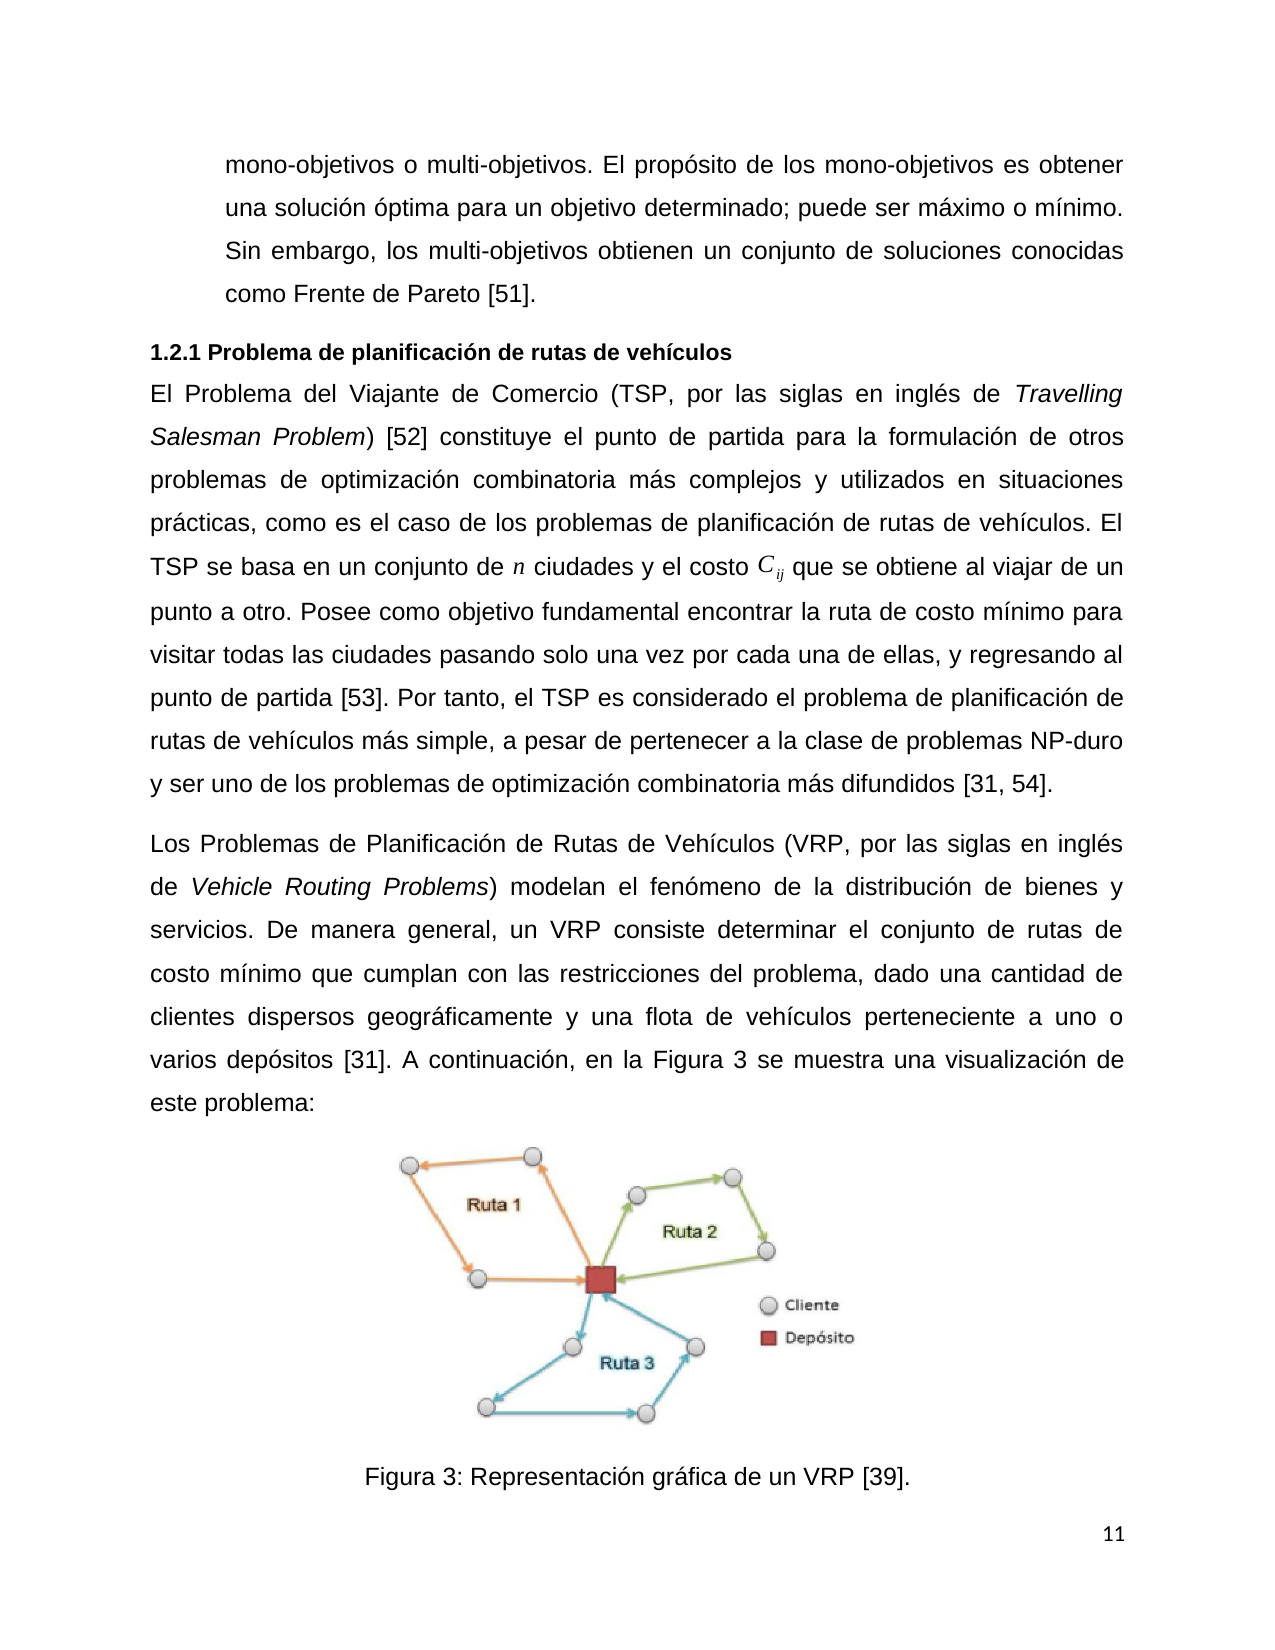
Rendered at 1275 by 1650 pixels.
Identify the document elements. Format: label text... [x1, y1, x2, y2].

text Los Problemas de Planificación de Rutas de Vehículos (VRP, por las siglas en inglés de Vehicle Routing Problems) modelan el fenómeno de la distribución de bienes y servicios. De manera general, un VRP consiste determinar el conjunto de rutas de costo mínimo que cumplan con las restricciones del problema, dado una cantidad de clientes dispersos geográficamente y una flota de vehículos perteneciente a uno o varios depósitos [31]. A continuación, en la Figura 3 se muestra una visualización de este problema: [150, 829, 1125, 1117]
picture [393, 1147, 882, 1431]
text El Problema del Viajante de Comercio (TSP, por las siglas en inglés de Travelling Salesman Problem) [52] constituye el punto de partida para la formulación de otros problemas de optimización combinatoria más complejos y utilizados en situaciones prácticas, como es el caso de los problemas de planificación de rutas de vehículos. El TSP se basa en un conjunto de ciudades y el costo que se obtiene al viajar de un punto a otro. Posee como objetivo fundamental encontrar la ruta de costo mínimo para visitar todas las ciudades pasando solo una vez por cada una de ellas, y regresando al punto de partida [53]. Por tanto, el TSP es considerado el problema de planificación de rutas de vehículos más simple, a pesar de pertenecer a la clase de problemas NP-duro y ser uno de los problemas de optimización combinatoria más difundidos [31, 54]. [150, 379, 1125, 798]
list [187, 150, 1125, 308]
text Figura 3: Representación gráfica de un VRP [39]. [150, 1461, 1125, 1490]
subtitle 1.2.1 Problema de planificación de rutas de vehículos [150, 339, 1125, 366]
